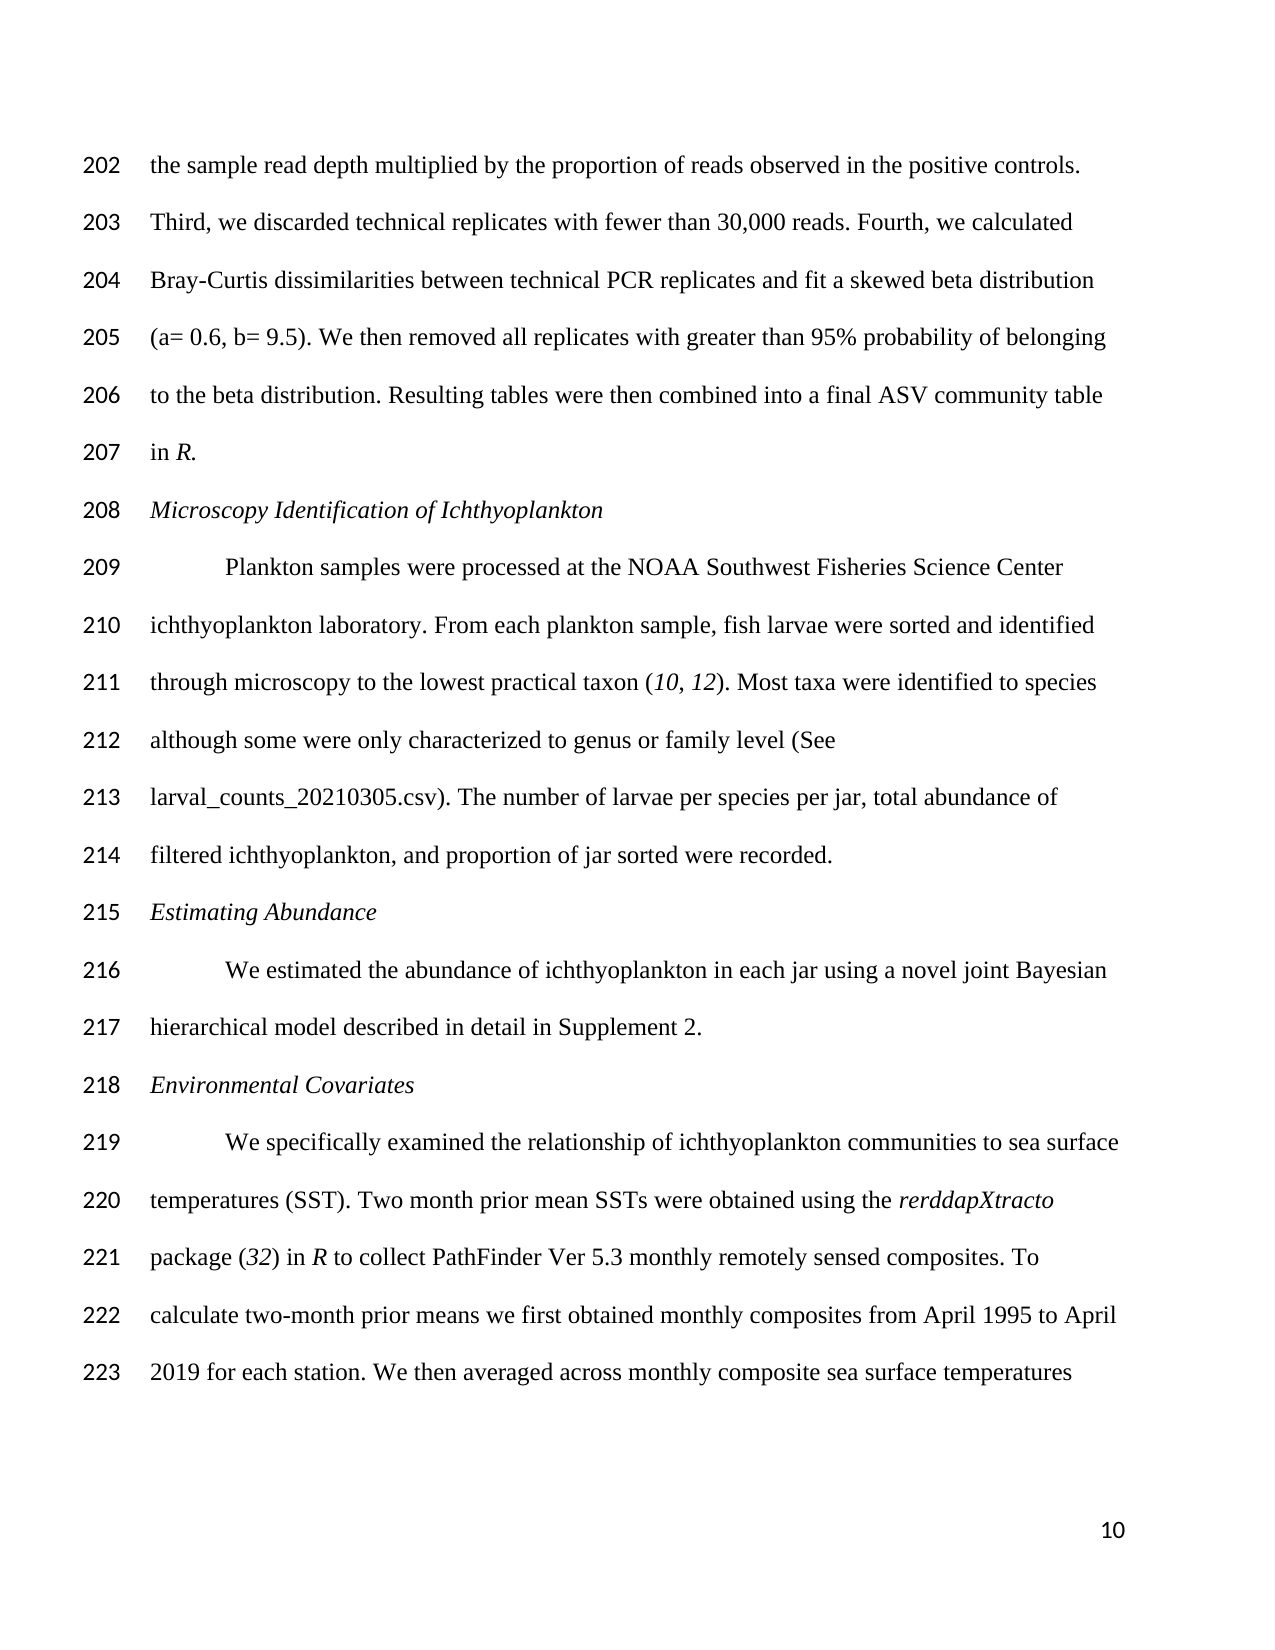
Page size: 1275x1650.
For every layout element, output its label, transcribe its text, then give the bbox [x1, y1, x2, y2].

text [150, 1127, 1125, 1386]
text Plankton samples were processed at the NOAA Southwest Fisheries Science Center ichthyoplankton laboratory. From each plankton sample, fish larvae were sorted and identified through microscopy to the lowest practical taxon (10, 12). Most taxa were identified to species although some were only characterized to genus or family level (See larval_counts_20210305.csv). The number of larvae per species per jar, total abundance of filtered ichthyoplankton, and proportion of jar sorted were recorded. [150, 552, 1125, 869]
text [150, 150, 1125, 466]
text Estimating Abundance [150, 897, 1125, 926]
text We estimated the abundance of ichthyoplankton in each jar using a novel joint Bayesian hierarchical model described in detail in Supplement 2. [150, 955, 1125, 1041]
text Microscopy Identification of Ichthyoplankton [150, 495, 1125, 524]
text Environmental Covariates [150, 1070, 1125, 1099]
